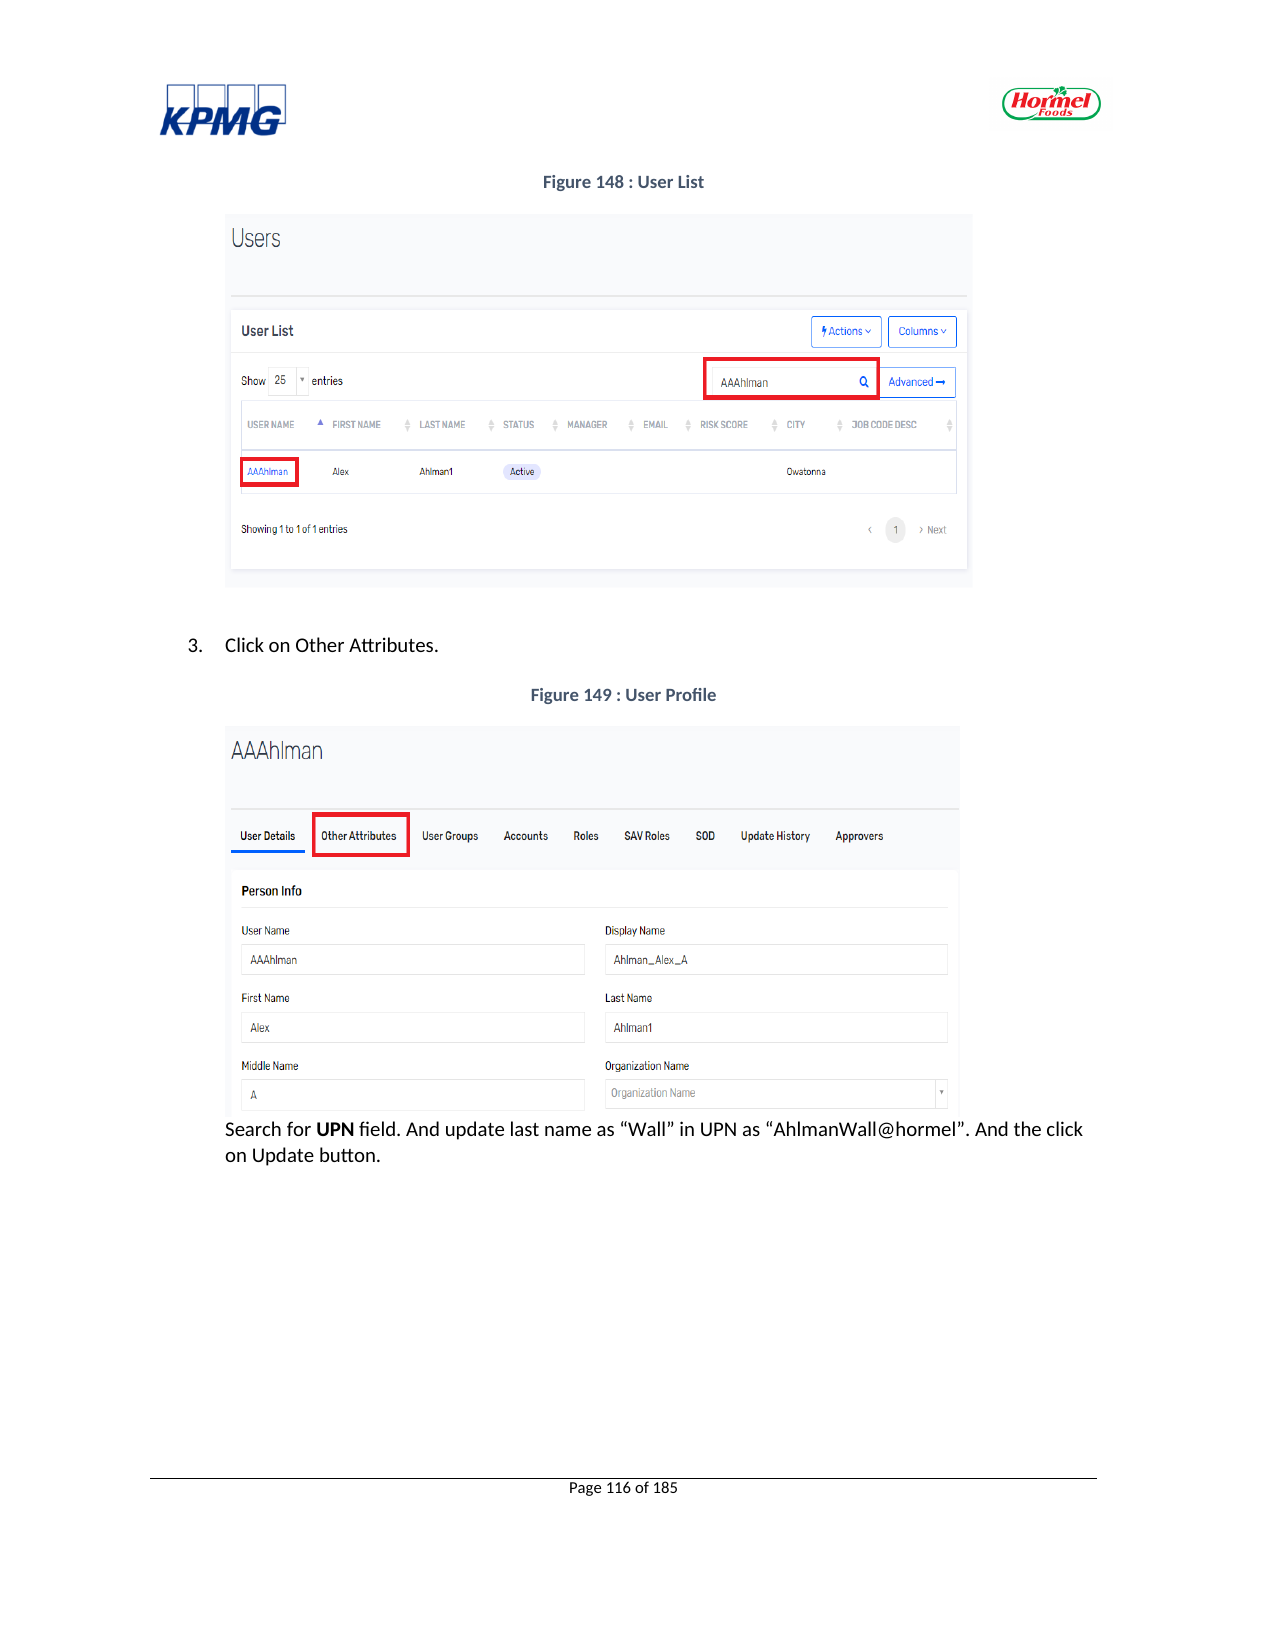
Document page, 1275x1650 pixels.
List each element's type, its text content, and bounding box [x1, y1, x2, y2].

text Figure 148 : User List [150, 171, 1097, 194]
text Figure 149 : User Profile [150, 683, 1097, 706]
picture [988, 77, 1114, 140]
list Click on Other Attributes. [187, 632, 1097, 657]
picture [225, 726, 973, 1117]
list Search for UPN field. And update last name as “Wall” in UPN as “AhlmanWall@hormel”. And the click on Update button. [225, 1117, 1097, 1167]
picture [225, 214, 973, 607]
picture [150, 75, 302, 146]
